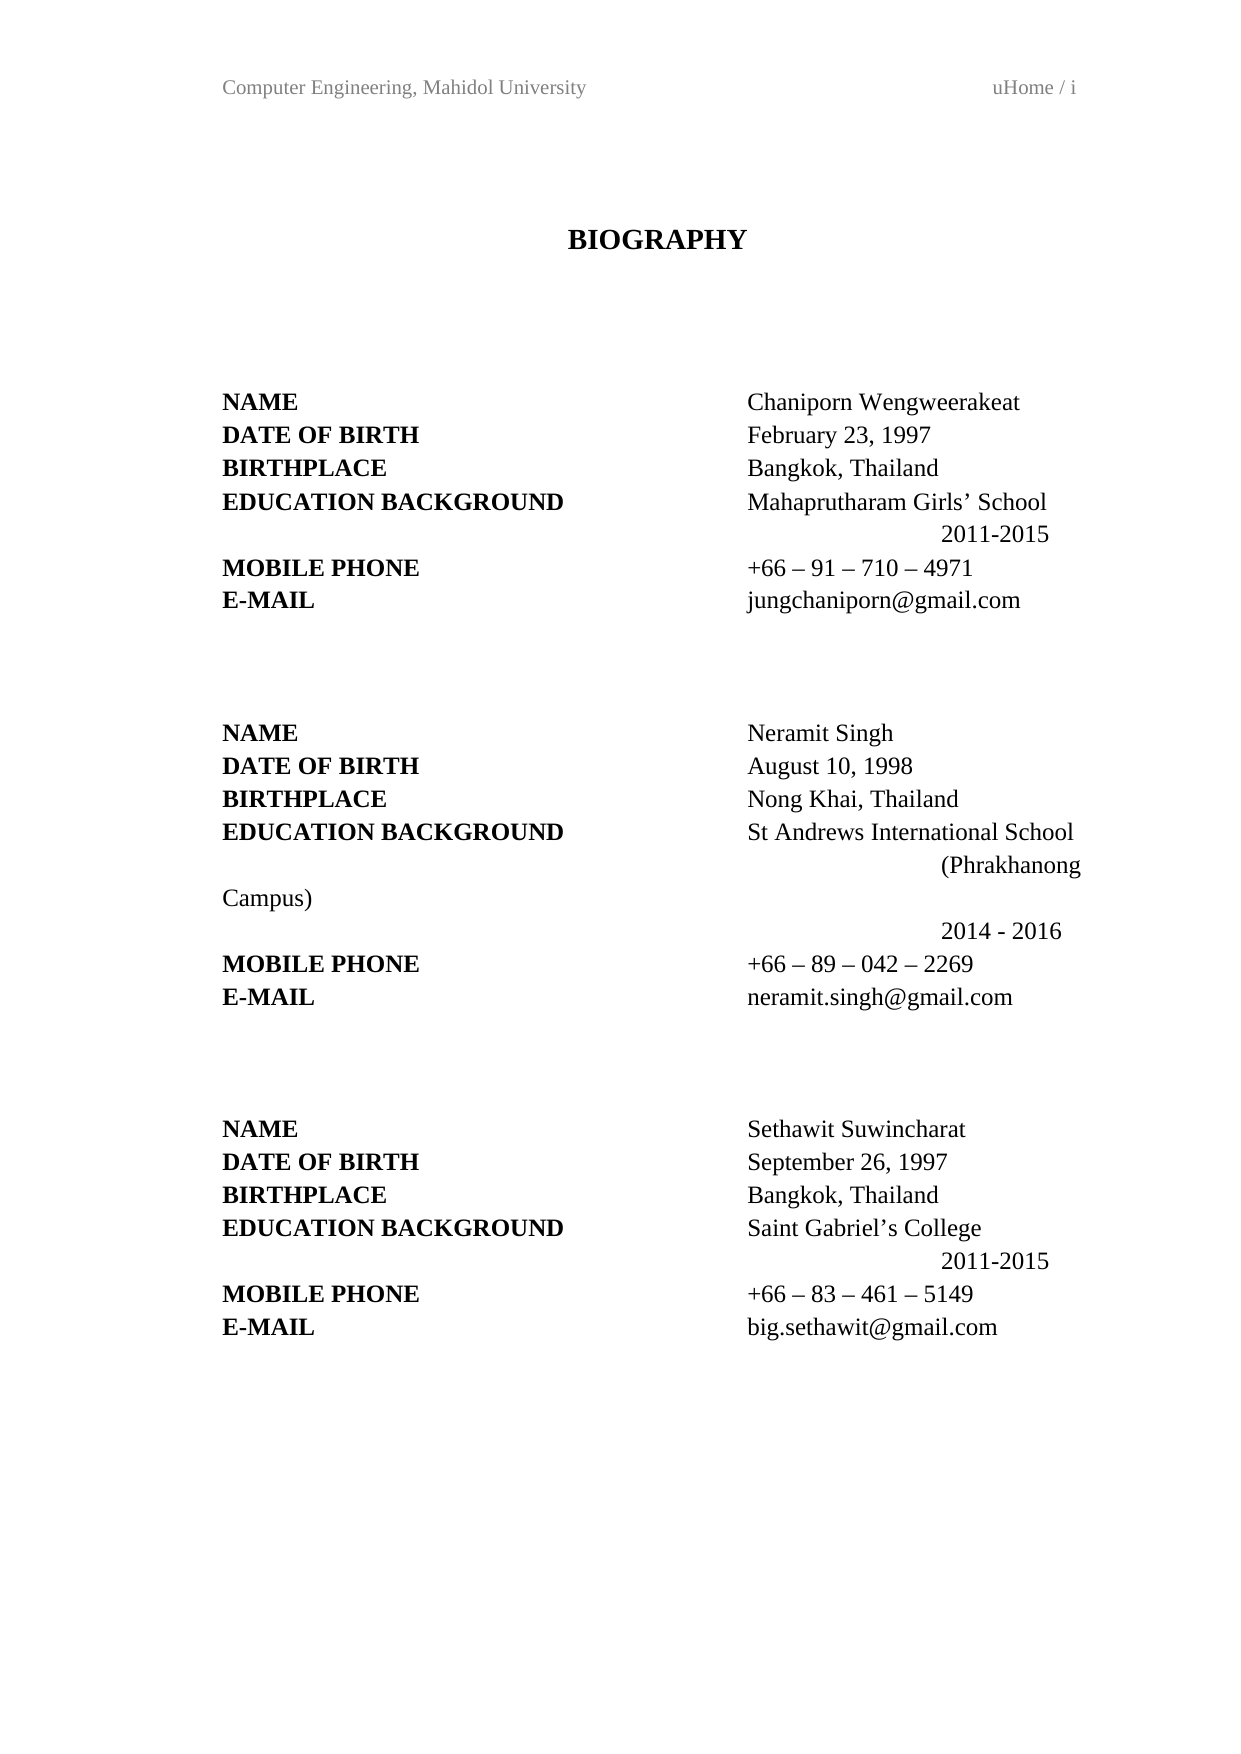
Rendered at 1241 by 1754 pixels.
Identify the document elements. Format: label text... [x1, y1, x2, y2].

text BIOGRAPHY [222, 222, 1093, 363]
text NAME Chaniporn Wengweerakeat DATE OF BIRTH February 23, 1997 BIRTHPLACE Bangkok, Thailand EDUCATION BACKGROUND Mahaprutharam Girls’ School 2011-2015 MOBILE PHONE +66 – 91 – 710 – 4971 E-MAIL jungchaniporn@gmail.com NAME Neramit Singh DATE OF BIRTH August 10, 1998 BIRTHPLACE Nong Khai, Thailand EDUCATION BACKGROUND St Andrews International School (Phrakhanong Campus) 2014 - 2016 MOBILE PHONE +66 – 89 – 042 – 2269 E-MAIL neramit.singh@gmail.com NAME Sethawit Suwincharat DATE OF BIRTH September 26, 1997 BIRTHPLACE Bangkok, Thailand EDUCATION BACKGROUND Saint Gabriel’s College 2011-2015 MOBILE PHONE +66 – 83 – 461 – 5149 E-MAIL big.sethawit@gmail.com [222, 387, 1093, 1341]
